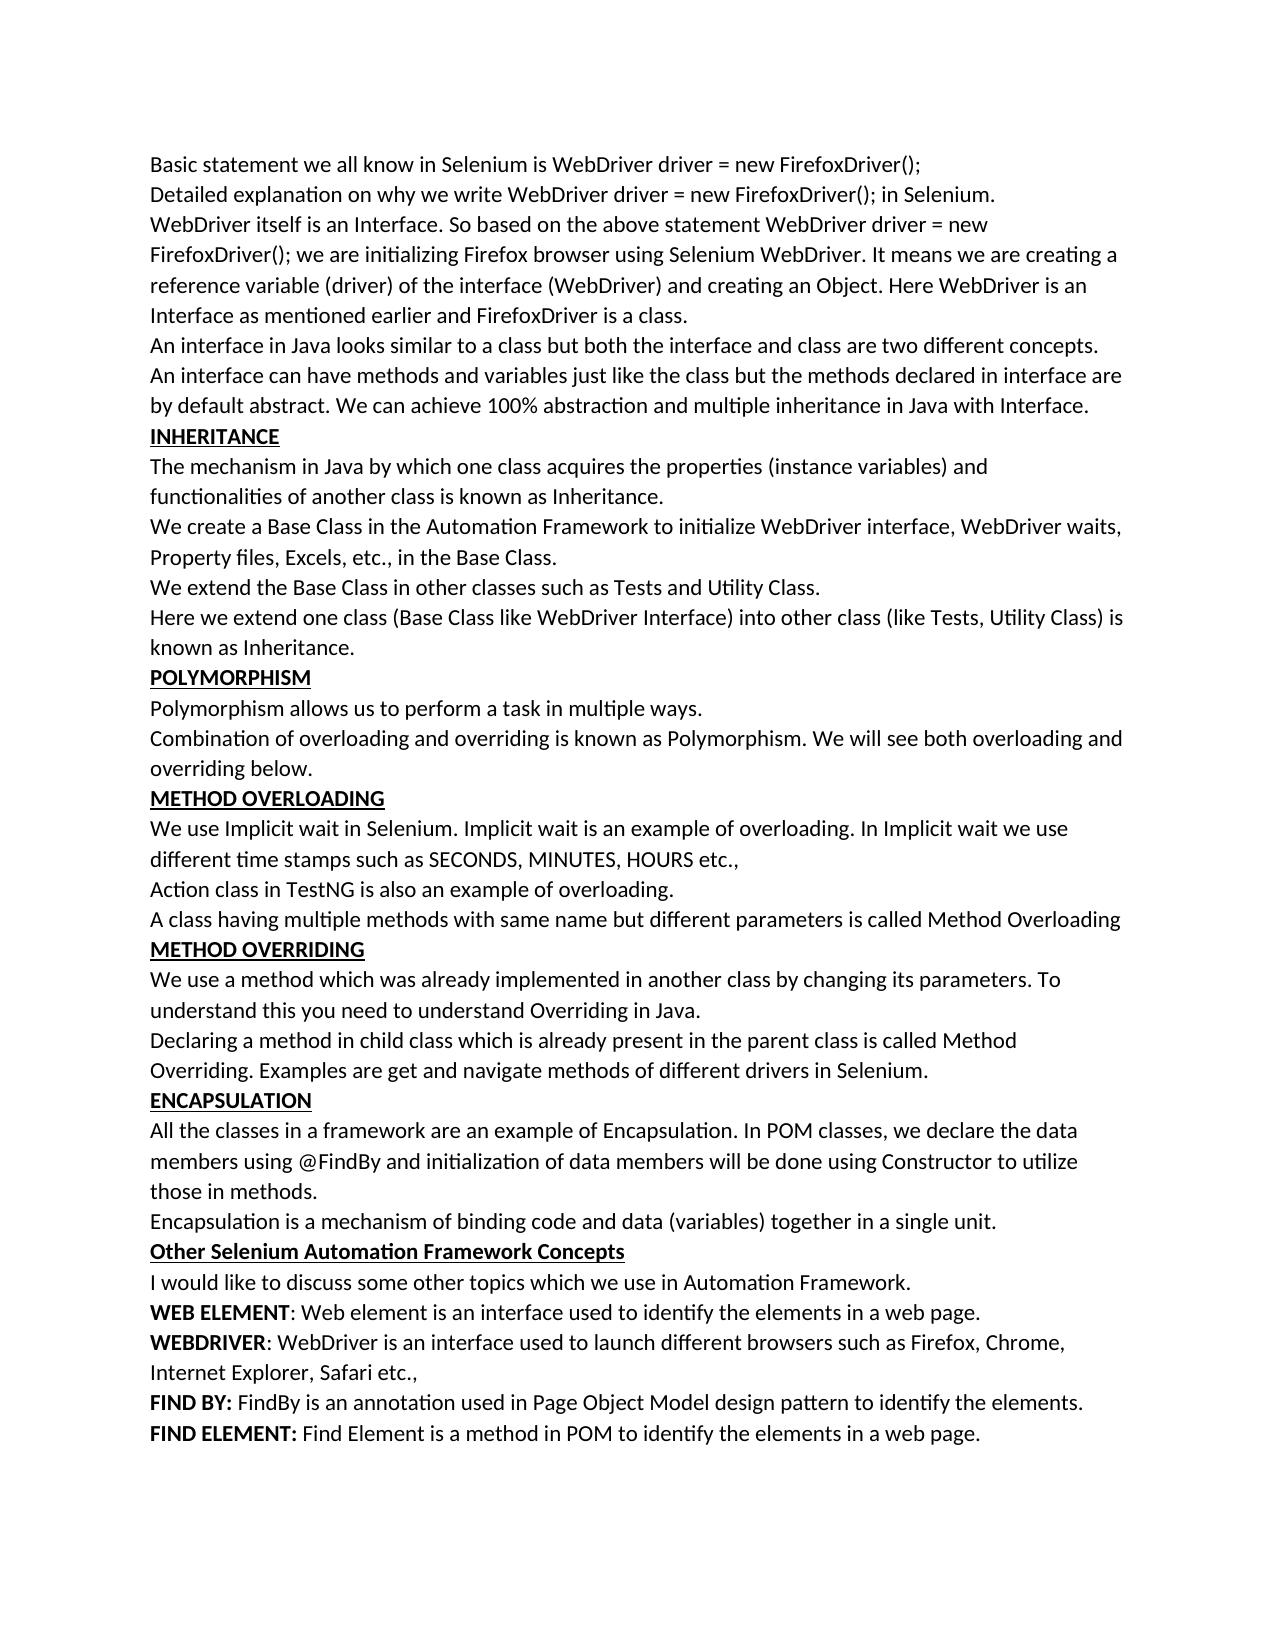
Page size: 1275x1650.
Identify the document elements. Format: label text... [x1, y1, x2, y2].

text Declaring a method in child class which is already present in the parent class is called Method Overriding. Examples are get and navigate methods of different drivers in Selenium. [150, 1026, 1125, 1084]
text We use a method which was already implemented in another class by changing its parameters. To understand this you need to understand Overriding in Java. [150, 966, 1125, 1024]
text Encapsulation is a mechanism of binding code and data (variables) together in a single unit. [150, 1207, 1125, 1235]
text METHOD OVERLOADING [150, 784, 1125, 812]
text The mechanism in Java by which one class acquires the properties (instance variables) and functionalities of another class is known as Inheritance. [150, 452, 1125, 510]
text Detailed explanation on why we write WebDriver driver = new FirefoxDriver(); in Selenium. [150, 180, 1125, 208]
text We extend the Base Class in other classes such as Tests and Utility Class. [150, 573, 1125, 601]
text METHOD OVERRIDING [150, 935, 1125, 963]
text I would like to discuss some other topics which we use in Automation Framework. [150, 1268, 1125, 1296]
text Combination of overloading and overriding is known as Polymorphism. We will see both overloading and overriding below. [150, 724, 1125, 782]
text FIND ELEMENT: Find Element is a method in POM to identify the elements in a web page. [150, 1419, 1125, 1447]
text We create a Base Class in the Automation Framework to initialize WebDriver interface, WebDriver waits, Property files, Excels, etc., in the Base Class. [150, 512, 1125, 571]
text INHERITANCE [150, 422, 1125, 450]
text We use Implicit wait in Selenium. Implicit wait is an example of overloading. In Implicit wait we use different time stamps such as SECONDS, MINUTES, HOURS etc., [150, 814, 1125, 873]
text Other Selenium Automation Framework Concepts [150, 1237, 1125, 1266]
text FIND BY: FindBy is an annotation used in Page Object Model design pattern to identify the elements. [150, 1388, 1125, 1417]
text All the classes in a framework are an example of Encapsulation. In POM classes, we declare the data members using @FindBy and initialization of data members will be done using Constructor to utilize those in methods. [150, 1117, 1125, 1205]
text Here we extend one class (Base Class like WebDriver Interface) into other class (like Tests, Utility Class) is known as Inheritance. [150, 603, 1125, 661]
text A class having multiple methods with same name but different parameters is called Method Overloading [150, 905, 1125, 933]
text WEBDRIVER: WebDriver is an interface used to launch different browsers such as Firefox, Chrome, Internet Explorer, Safari etc., [150, 1328, 1125, 1386]
text Action class in TestNG is also an example of overloading. [150, 875, 1125, 903]
text WEB ELEMENT: Web element is an interface used to identify the elements in a web page. [150, 1298, 1125, 1326]
text Polymorphism allows us to perform a task in multiple ways. [150, 694, 1125, 722]
text An interface in Java looks similar to a class but both the interface and class are two different concepts. An interface can have methods and variables just like the class but the methods declared in interface are by default abstract. We can achieve 100% abstraction and multiple inheritance in Java with Interface. [150, 331, 1125, 420]
text POLYMORPHISM [150, 663, 1125, 692]
text ENCAPSULATION [150, 1086, 1125, 1114]
text Basic statement we all know in Selenium is WebDriver driver = new FirefoxDriver(); [150, 150, 1125, 178]
text WebDriver itself is an Interface. So based on the above statement WebDriver driver = new FirefoxDriver(); we are initializing Firefox browser using Selenium WebDriver. It means we are creating a reference variable (driver) of the interface (WebDriver) and creating an Object. Here WebDriver is an Interface as mentioned earlier and FirefoxDriver is a class. [150, 210, 1125, 329]
